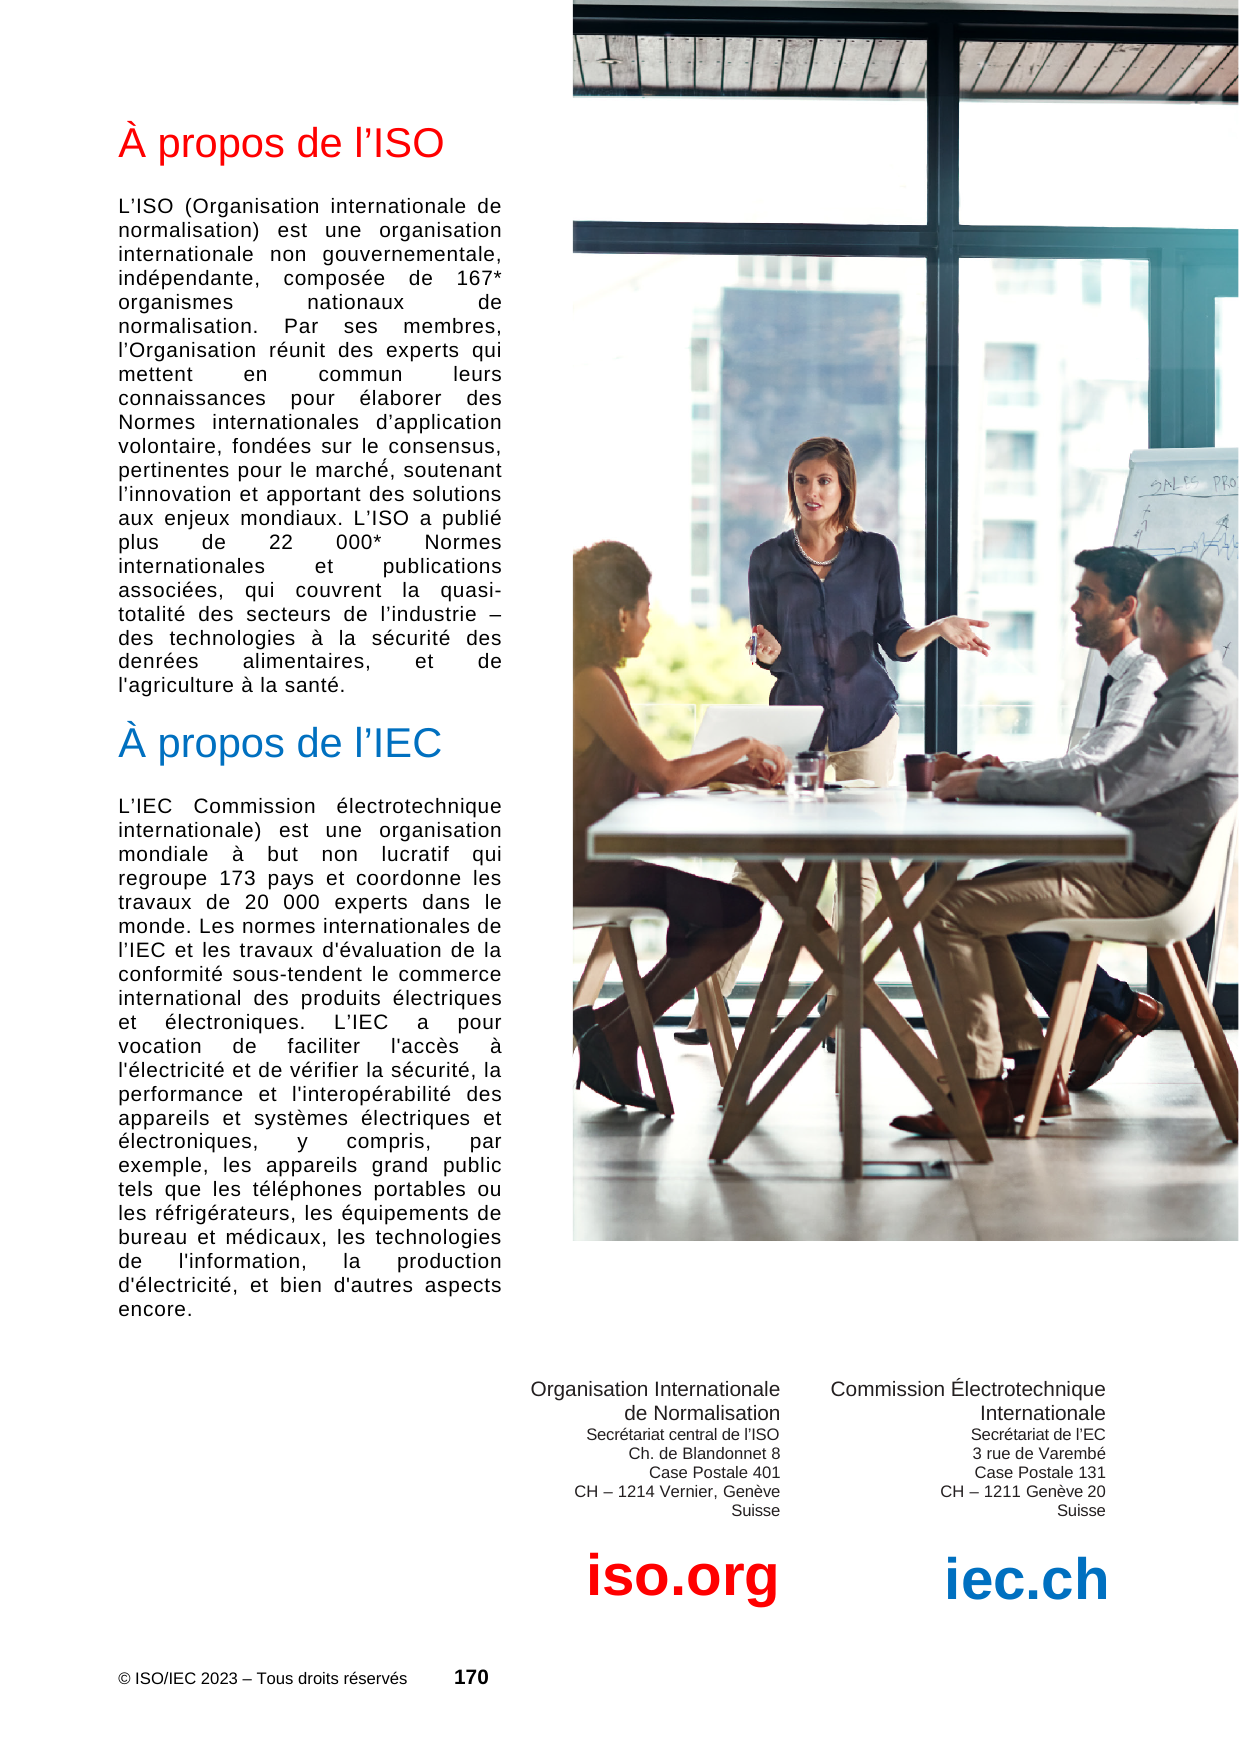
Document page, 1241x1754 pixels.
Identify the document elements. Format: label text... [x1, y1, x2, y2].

text L’IEC Commission électrotechnique internationale) est une organisation mondiale à but non lucratif qui regroupe 173 pays et coordonne les travaux de 20 000 experts dans le monde. Les normes internationales de l’IEC et les travaux d'évaluation de la conformité sous-tendent le commerce international des produits électriques et électroniques. L’IEC a pour vocation de faciliter l'accès à l'électricité et de vérifier la sécurité, la performance et l'interopérabilité des appareils et systèmes électriques et électroniques, y compris, par exemple, les appareils grand public tels que les téléphones portables ou les réfrigérateurs, les équipements de bureau et médicaux, les technologies de l'information, la production d'électricité, et bien d'autres aspects encore. [118, 794, 502, 1321]
picture [572, 0, 1239, 1241]
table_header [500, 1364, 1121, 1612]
title À propos de l’IEC [118, 718, 1122, 766]
title À propos de l’ISO [118, 118, 1122, 166]
text L’ISO (Organisation internationale de normalisation) est une organisation internationale non gouvernementale, indépendante, composée de 167* organismes nationaux de normalisation. Par ses membres, l’Organisation réunit des experts qui mettent en commun leurs connaissances pour élaborer des Normes internationales d’application volontaire, fondées sur le consensus, pertinentes pour le marché́, soutenant l’innovation et apportant des solutions aux enjeux mondiaux. L’ISO a publié plus de 22 000* Normes internationales et publications associées, qui couvrent la quasi-totalité des secteurs de l’industrie – des technologies à la sécurité des denrées alimentaires, et de l'agriculture à la santé. [118, 194, 502, 697]
